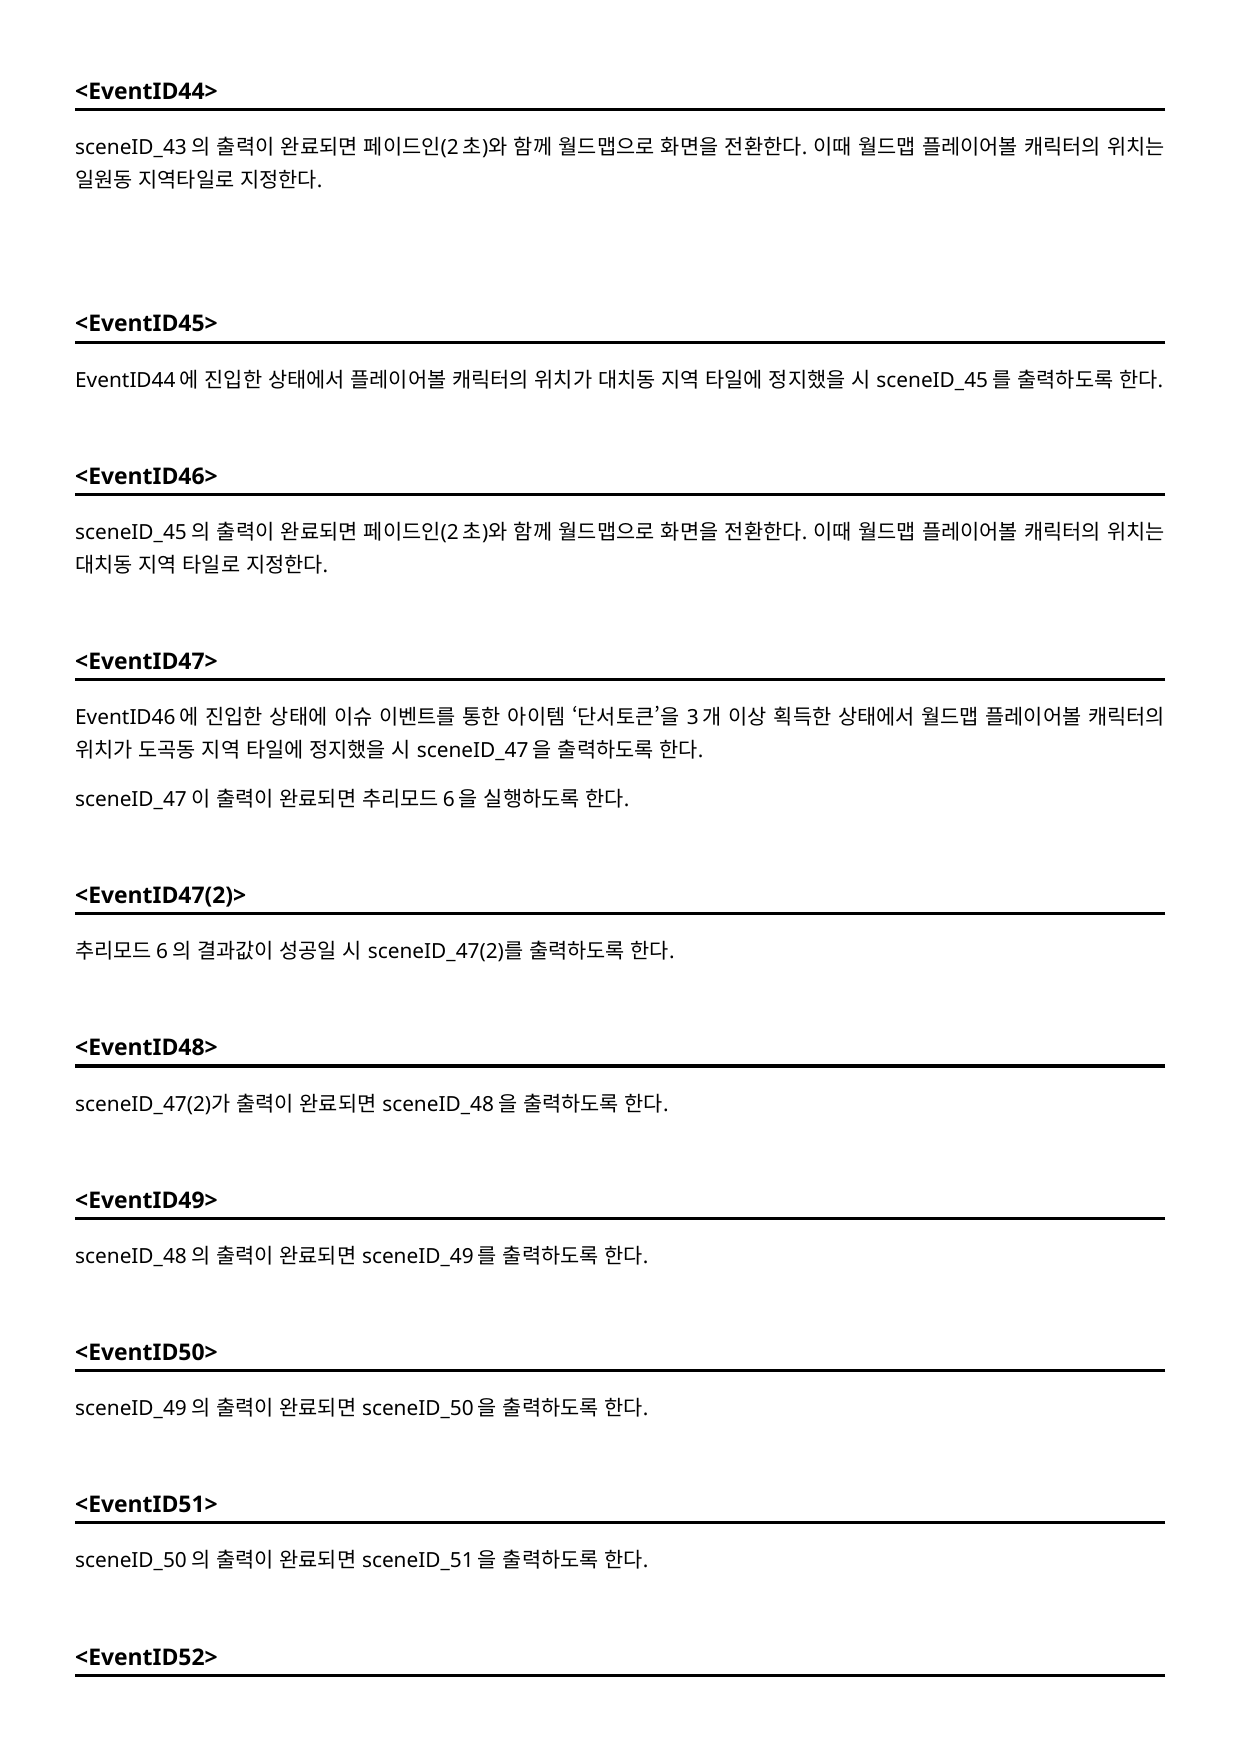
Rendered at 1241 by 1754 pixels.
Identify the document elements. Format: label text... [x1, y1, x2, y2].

text <EventID51> [75, 1488, 1165, 1521]
text sceneID_47(2)가 출력이 완료되면 sceneID_48을 출력하도록 한다. [75, 1087, 1165, 1117]
text <EventID45> [75, 307, 1165, 341]
text sceneID_45의 출력이 완료되면 페이드인(2초)와 함께 월드맵으로 화면을 전환한다. 이때 월드맵 플레이어볼 캐릭터의 위치는 대치동 지역 타일로 지정한다. [75, 515, 1165, 578]
text sceneID_48의 출력이 완료되면 sceneID_49를 출력하도록 한다. [75, 1239, 1165, 1269]
text <EventID49> [75, 1183, 1165, 1217]
text EventID46에 진입한 상태에 이슈 이벤트를 통한 아이템 ‘단서토큰’을 3개 이상 획득한 상태에서 월드맵 플레이어볼 캐릭터의 위치가 도곡동 지역 타일에 정지했을 시 sceneID_47을 출력하도록 한다. [75, 700, 1165, 763]
text sceneID_49의 출력이 완료되면 sceneID_50을 출력하도록 한다. [75, 1391, 1165, 1422]
text sceneID_47이 출력이 완료되면 추리모드6을 실행하도록 한다. [75, 782, 1165, 813]
text sceneID_50의 출력이 완료되면 sceneID_51을 출력하도록 한다. [75, 1544, 1165, 1574]
text <EventID48> [75, 1031, 1165, 1064]
text <EventID47> [75, 644, 1165, 678]
text EventID44에 진입한 상태에서 플레이어볼 캐릭터의 위치가 대치동 지역 타일에 정지했을 시 sceneID_45를 출력하도록 한다. [75, 363, 1165, 393]
text <EventID44> [75, 75, 1165, 108]
text <EventID47(2)> [75, 879, 1165, 912]
text 추리모드6의 결과값이 성공일 시 sceneID_47(2)를 출력하도록 한다. [75, 934, 1165, 965]
text sceneID_43의 출력이 완료되면 페이드인(2초)와 함께 월드맵으로 화면을 전환한다. 이때 월드맵 플레이어볼 캐릭터의 위치는 일원동 지역타일로 지정한다. [75, 131, 1165, 194]
text <EventID50> [75, 1336, 1165, 1369]
text <EventID52> [75, 1640, 1165, 1674]
text <EventID46> [75, 459, 1165, 493]
